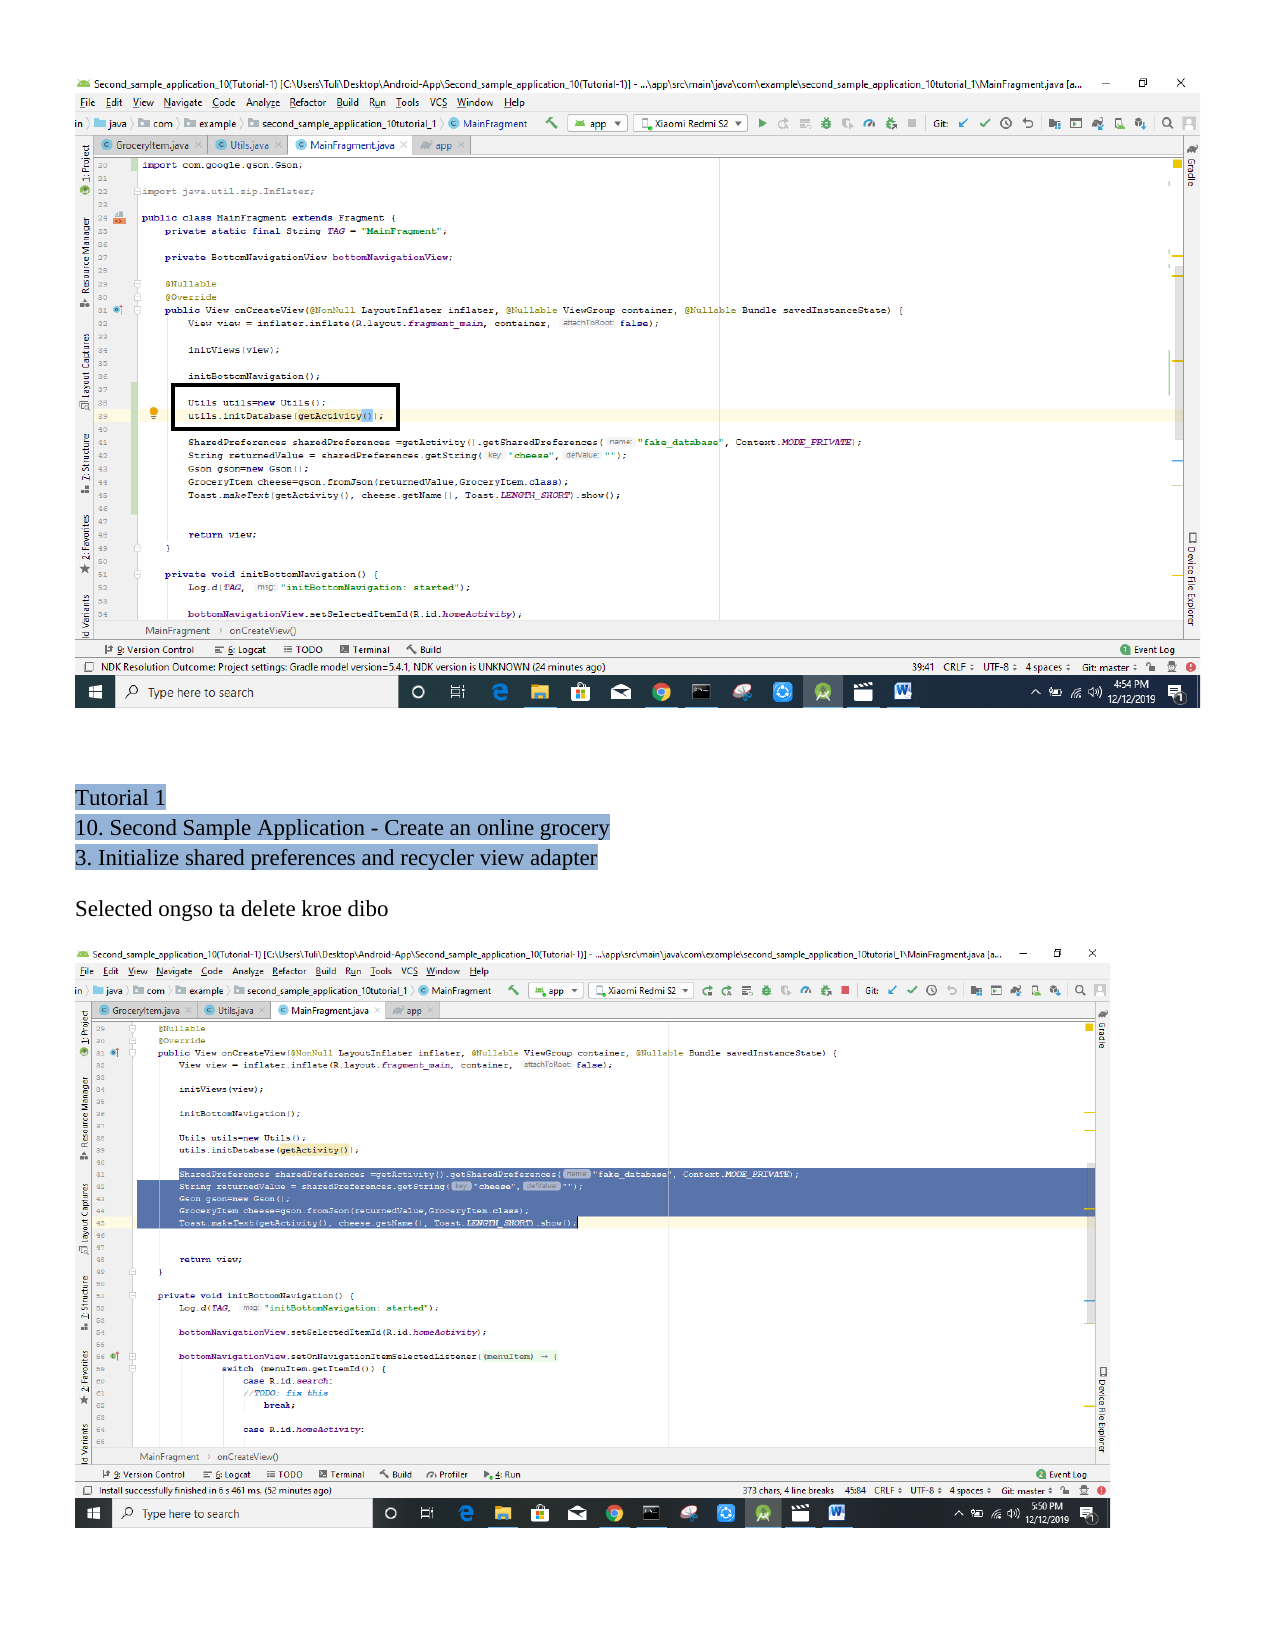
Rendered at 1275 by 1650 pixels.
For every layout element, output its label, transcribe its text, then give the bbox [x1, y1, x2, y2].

picture [75, 75, 1200, 708]
text Tutorial 1 10. Second Sample Application - Create an online grocery 3. Initialize shared preferences and recycler view adapter [75, 783, 1200, 870]
picture [75, 946, 1111, 1528]
text Selected ongso ta delete kroe dibo [75, 895, 1200, 921]
